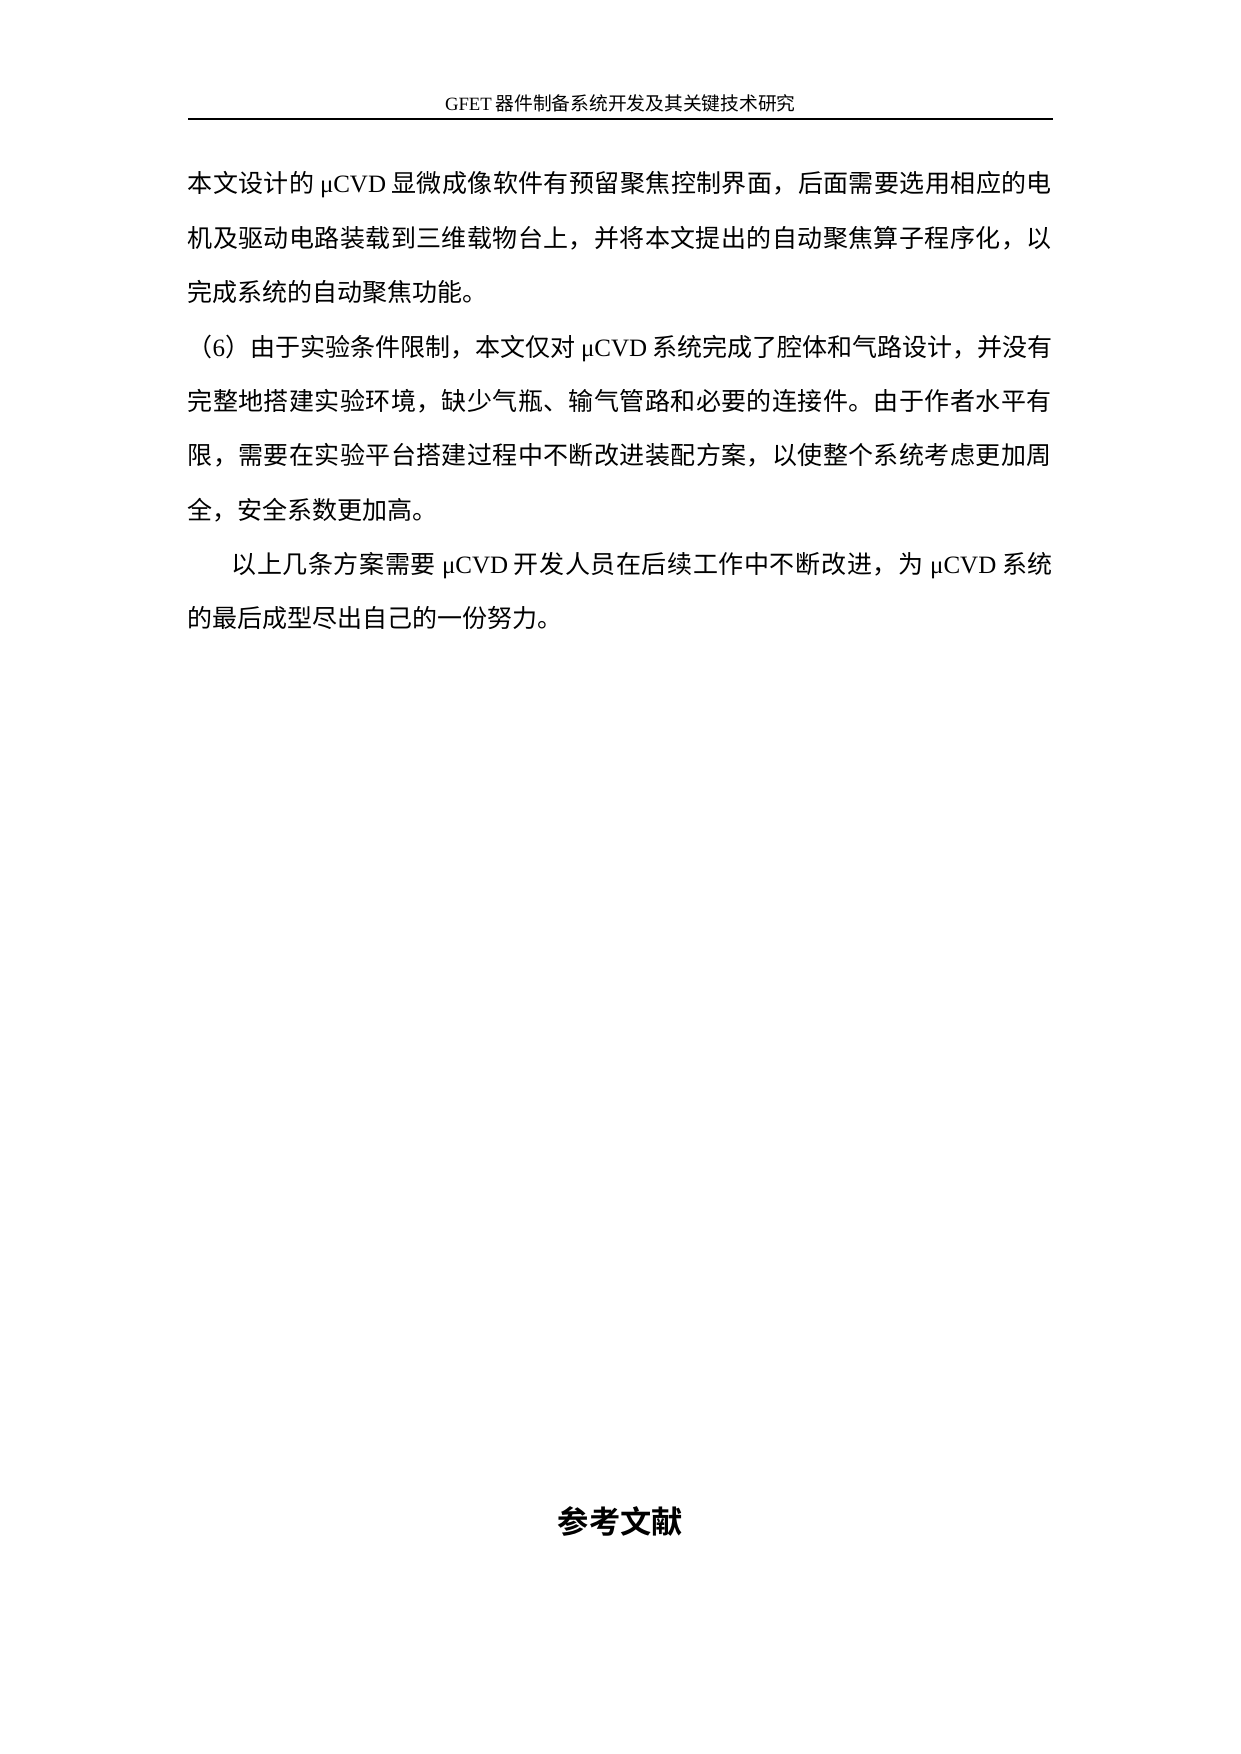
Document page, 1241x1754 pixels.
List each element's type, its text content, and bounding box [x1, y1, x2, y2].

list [187, 164, 1053, 309]
list 由于实验条件限制，本文仅对μCVD系统完成了腔体和气路设计，并没有完整地搭建实验环境，缺少气瓶、输气管路和必要的连接件。由于作者水平有限，需要在实验平台搭建过程中不断改进装配方案，以使整个系统考虑更加周全，安全系数更加高。 [187, 327, 1053, 526]
title 参考文献 [187, 1498, 1053, 1543]
list 以上几条方案需要μCVD开发人员在后续工作中不断改进，为μCVD系统的最后成型尽出自己的一份努力。 [187, 544, 1053, 635]
